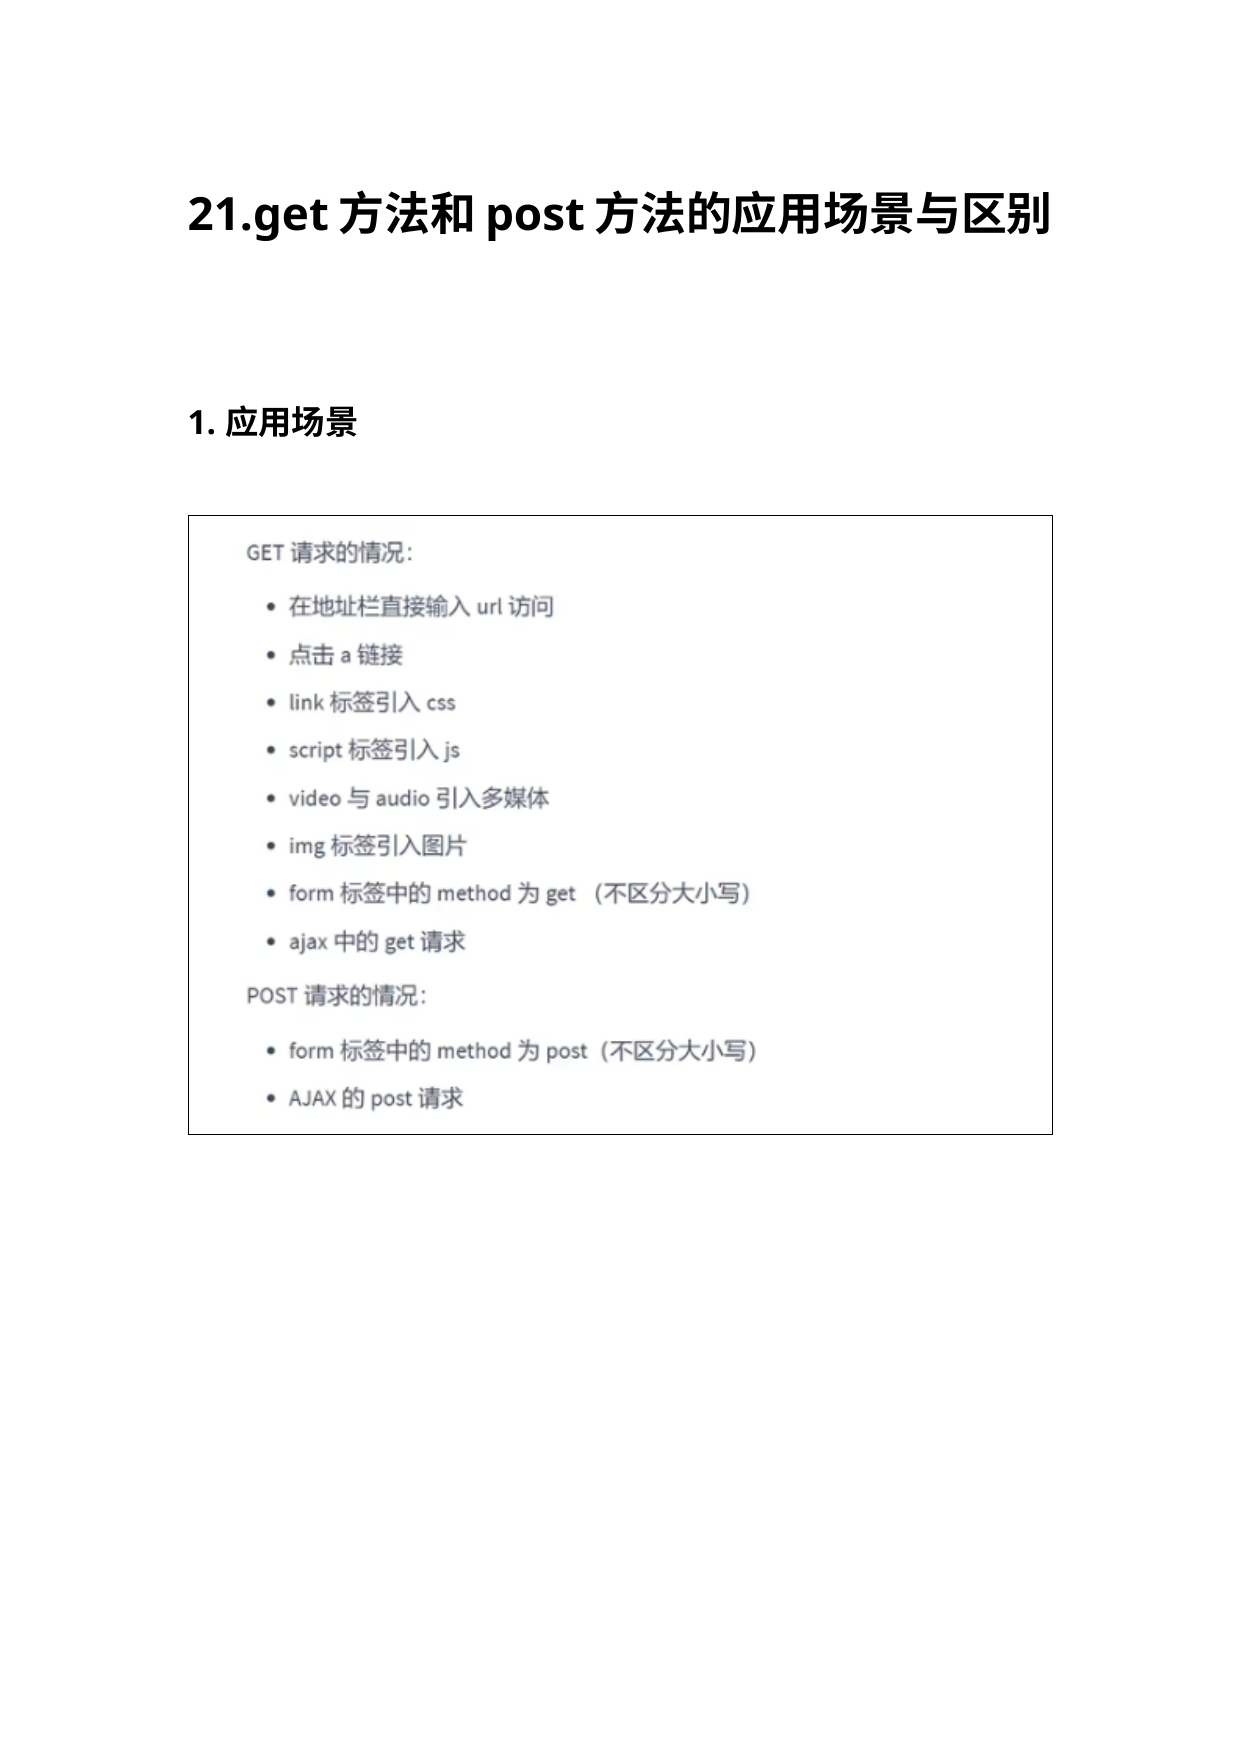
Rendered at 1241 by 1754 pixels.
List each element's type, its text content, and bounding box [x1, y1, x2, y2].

table_header [189, 516, 1052, 1133]
subtitle 1. 应用场景 [187, 388, 1053, 453]
picture [199, 516, 1020, 1123]
subtitle 21.get方法和post方法的应用场景与区别 [187, 162, 1053, 259]
